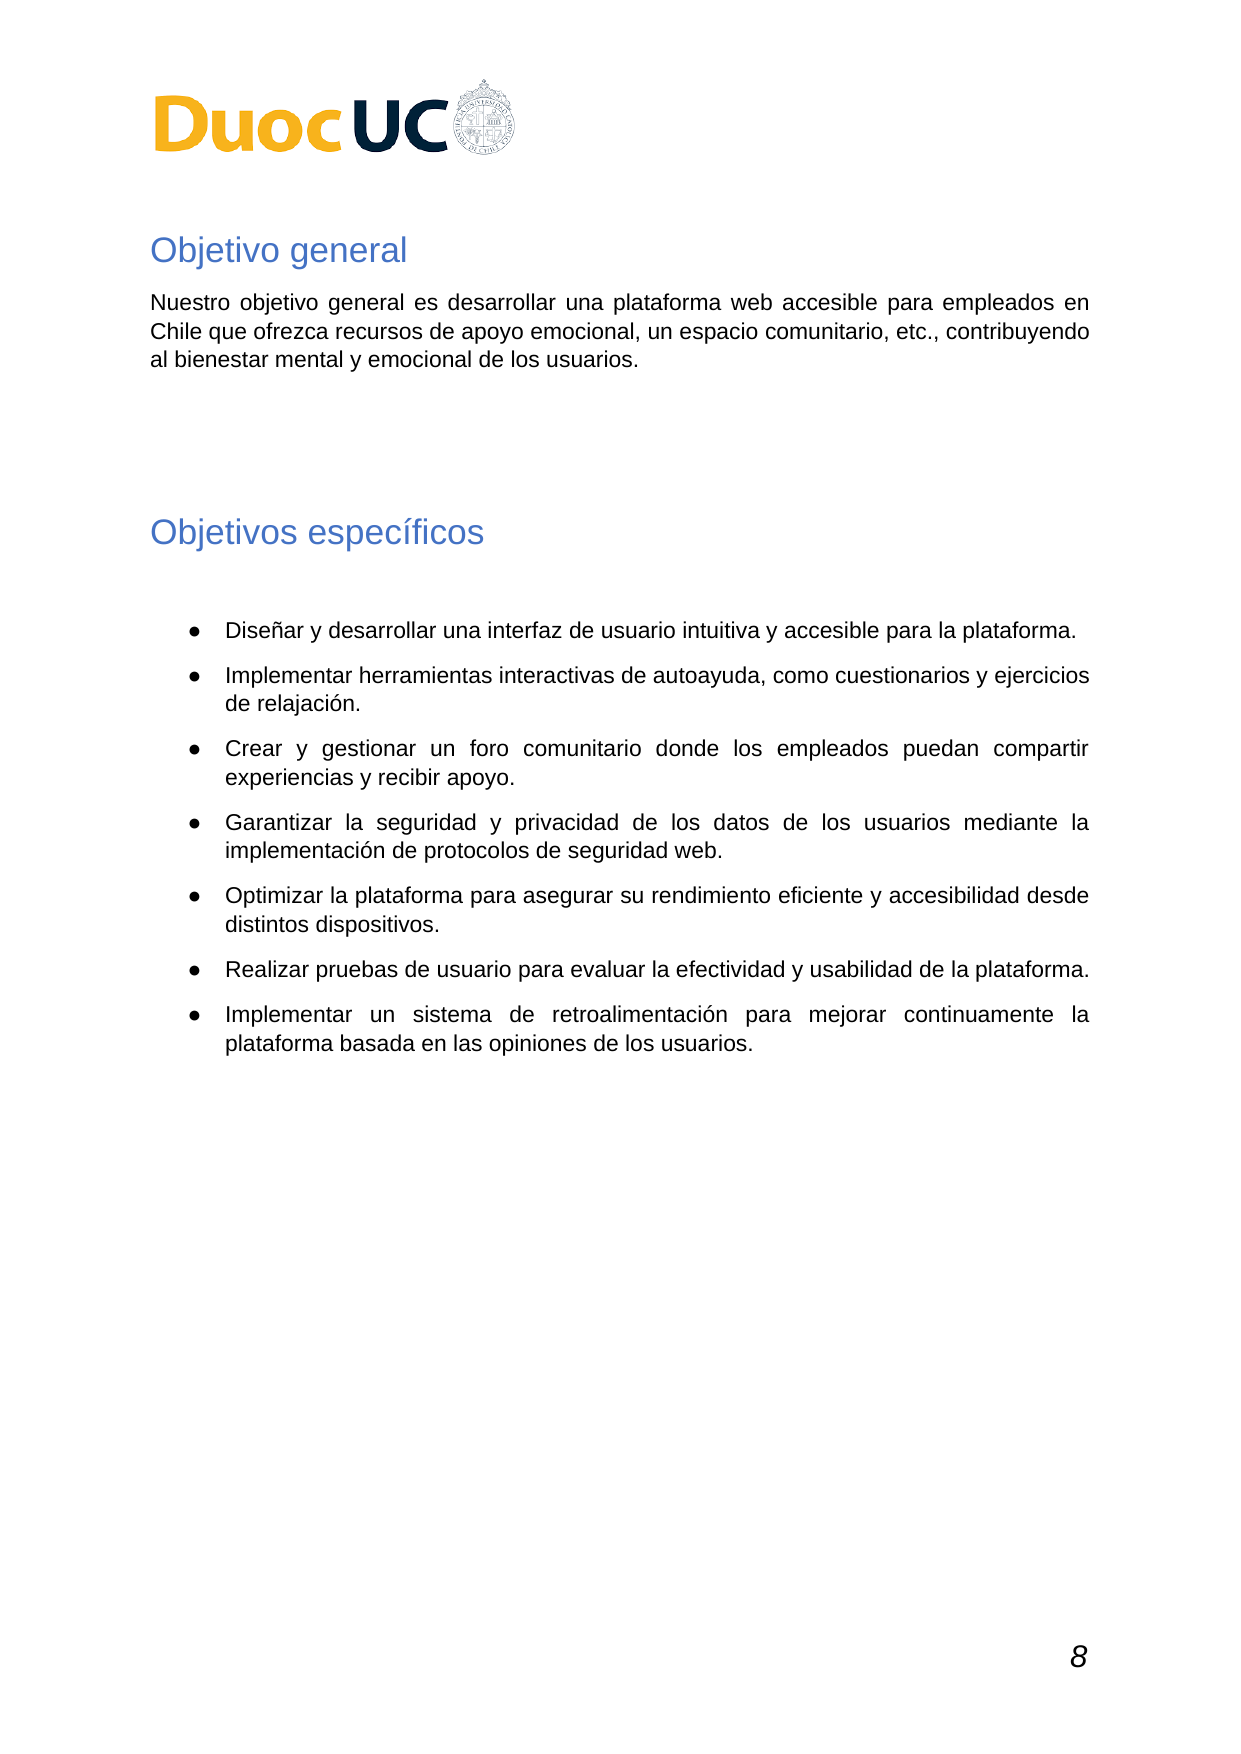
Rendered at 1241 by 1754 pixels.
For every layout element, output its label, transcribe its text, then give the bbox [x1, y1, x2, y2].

list Optimizar la plataforma para asegurar su rendimiento eficiente y accesibilidad desde distintos dispositivos. [187, 882, 1090, 937]
list Realizar pruebas de usuario para evaluar la efectividad y usabilidad de la plataforma. [187, 956, 1090, 982]
text Nuestro objetivo general es desarrollar una plataforma web accesible para empleados en Chile que ofrezca recursos de apoyo emocional, un espacio comunitario, etc., contribuyendo al bienestar mental y emocional de los usuarios. [150, 289, 1090, 373]
list Diseñar y desarrollar una interfaz de usuario intuitiva y accesible para la plataforma. [187, 617, 1090, 643]
list Crear y gestionar un foro comunitario donde los empleados puedan compartir experiencias y recibir apoyo. [187, 735, 1090, 790]
list Implementar un sistema de retroalimentación para mejorar continuamente la plataforma basada en las opiniones de los usuarios. [187, 1001, 1090, 1056]
text Objetivo general [150, 229, 1090, 269]
list Garantizar la seguridad y privacidad de los datos de los usuarios mediante la implementación de protocolos de seguridad web. [187, 809, 1090, 864]
text Objetivos específicos [150, 511, 1090, 552]
list Implementar herramientas interactivas de autoayuda, como cuestionarios y ejercicios de relajación. [187, 662, 1090, 717]
picture [150, 75, 518, 159]
